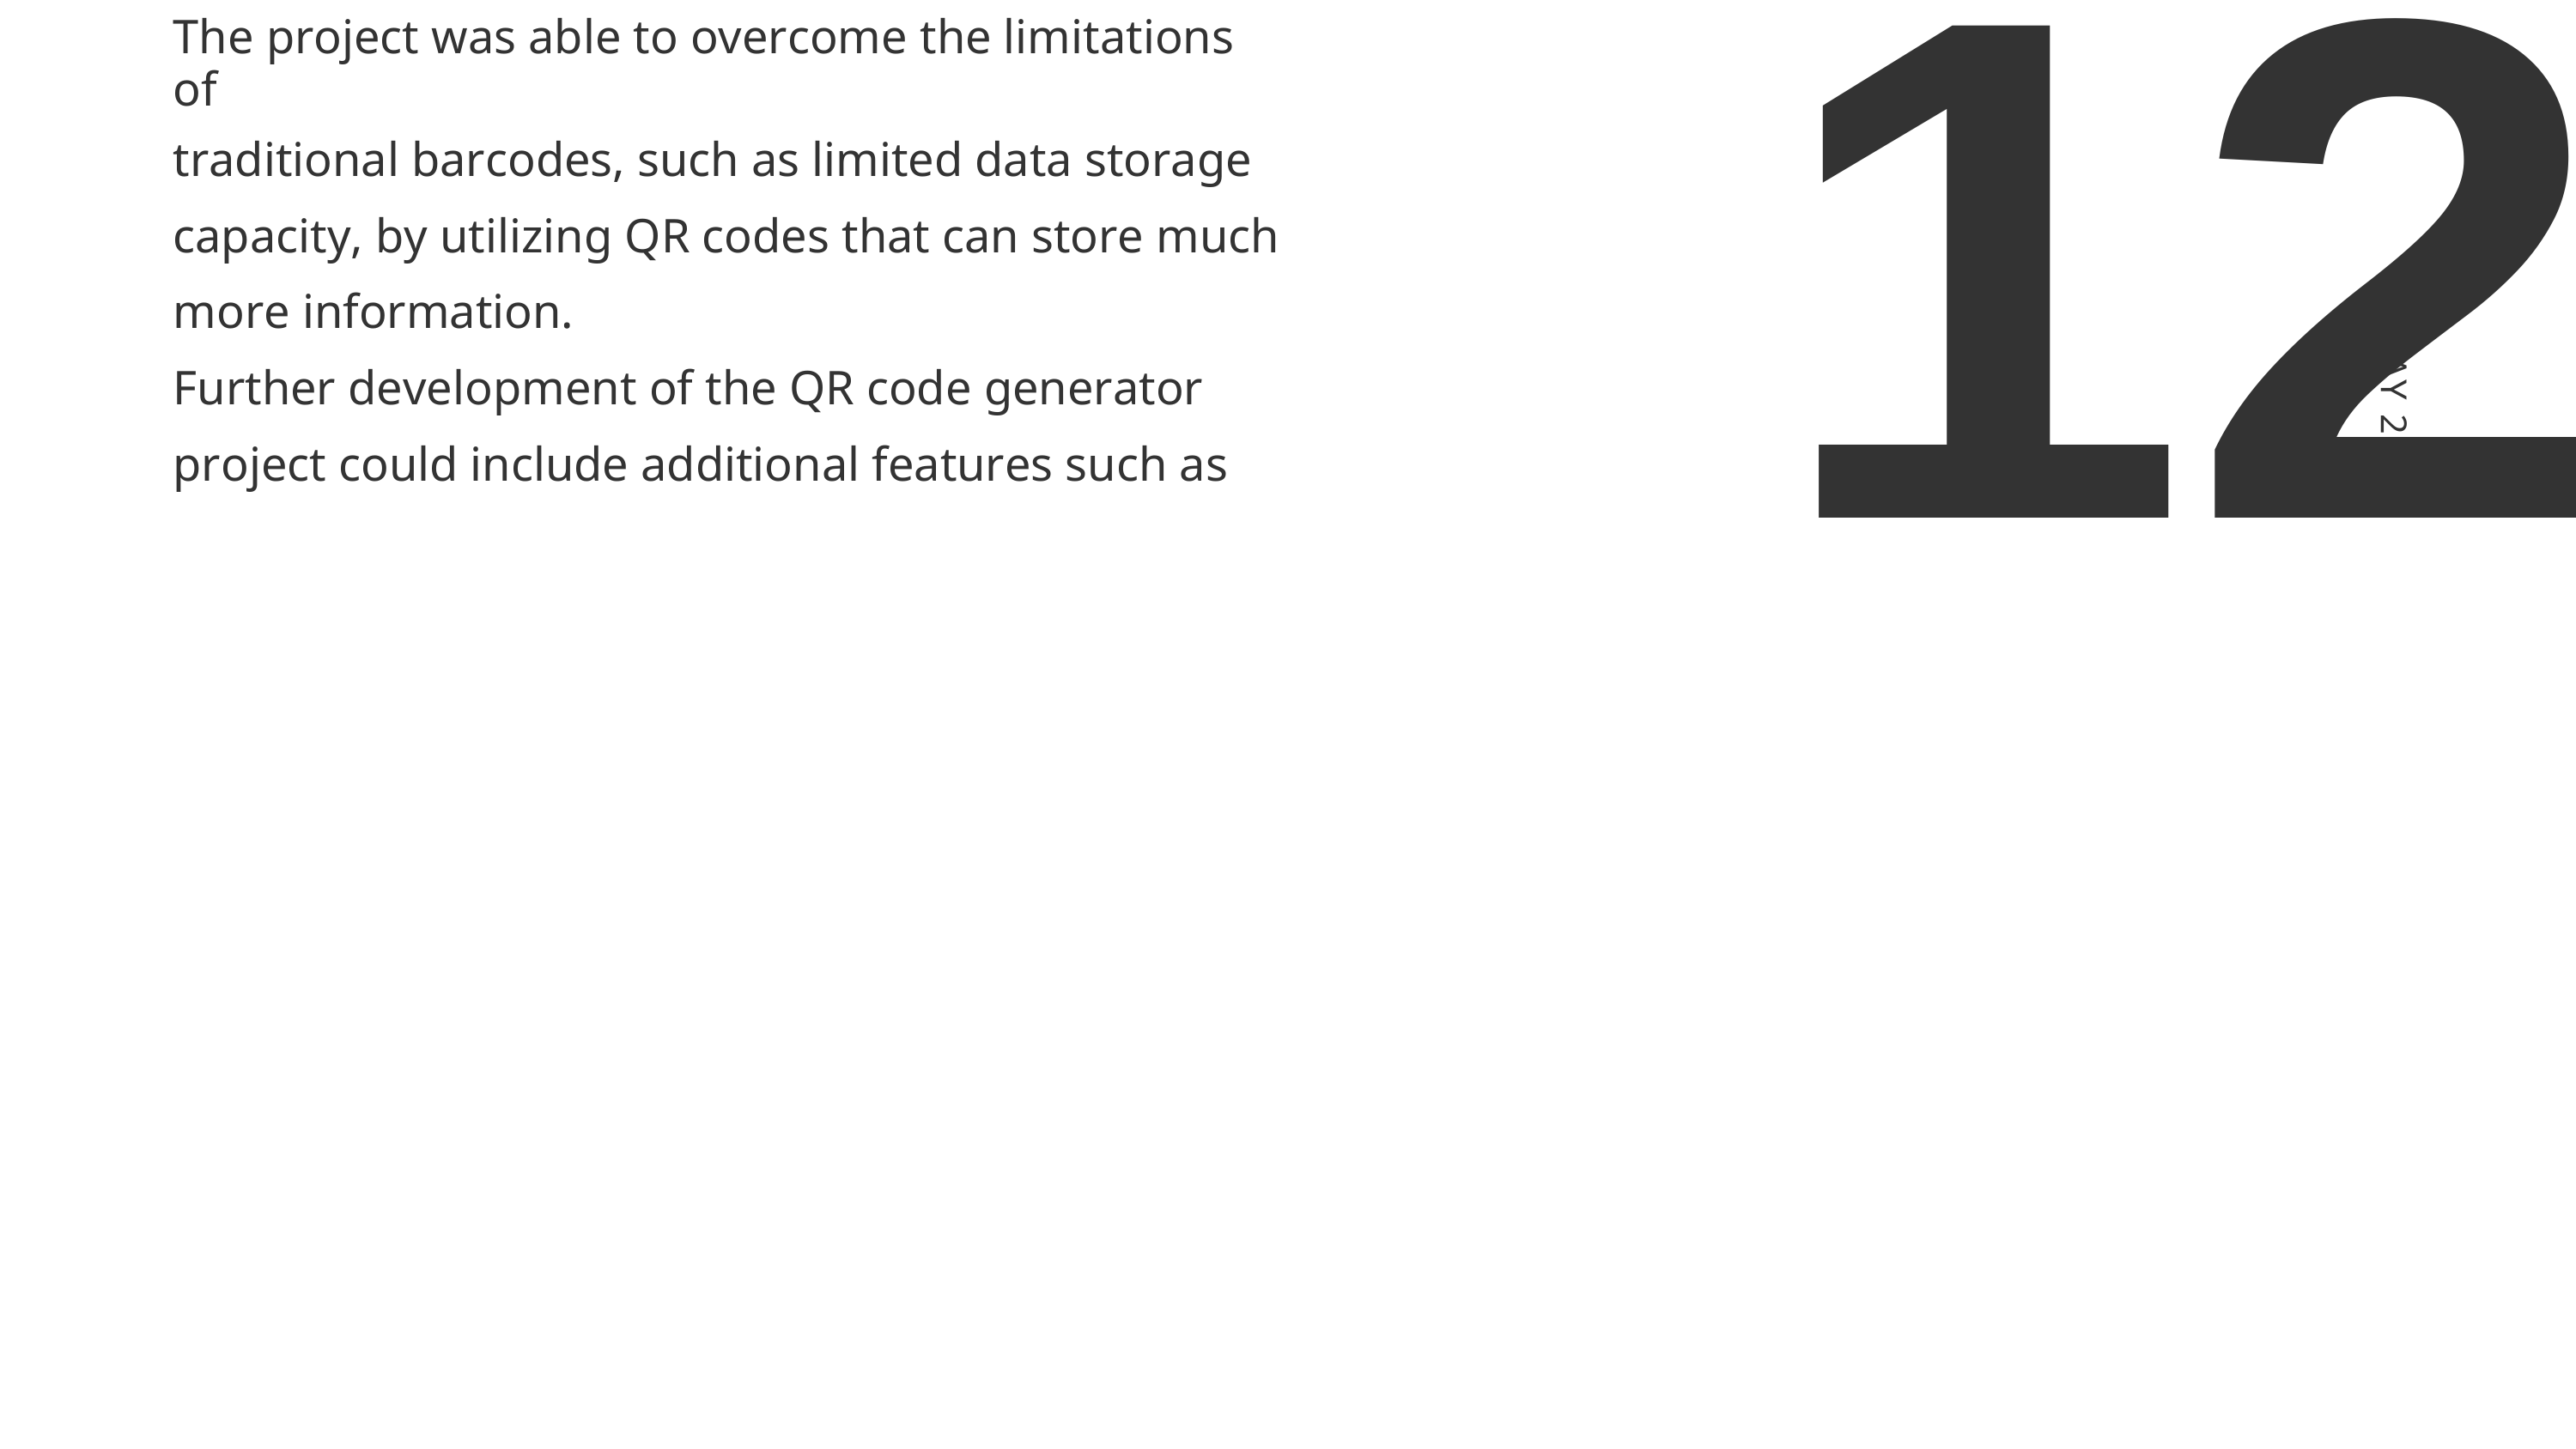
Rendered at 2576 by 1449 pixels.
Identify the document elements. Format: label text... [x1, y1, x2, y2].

subtitle 12 [0, 0, 2576, 647]
